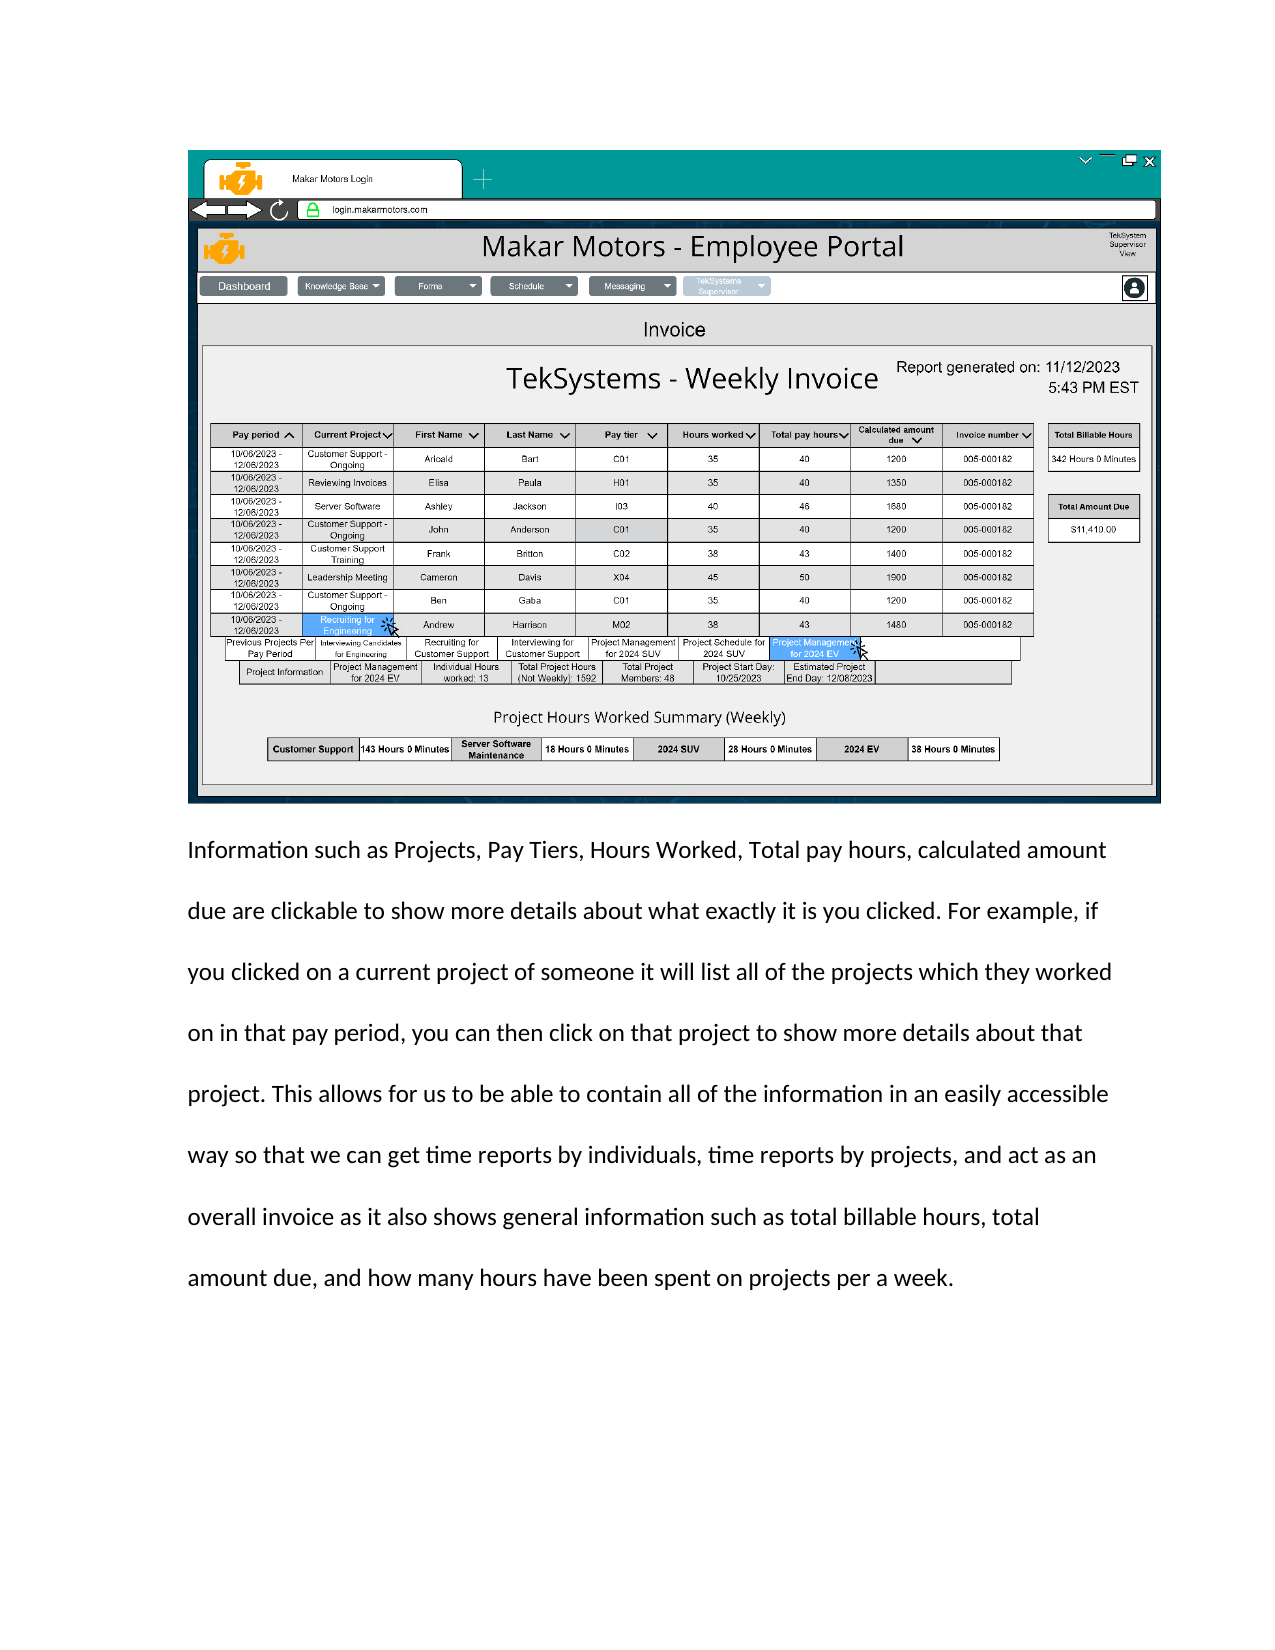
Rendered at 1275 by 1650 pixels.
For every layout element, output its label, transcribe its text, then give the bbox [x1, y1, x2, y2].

text (We have merged all 3, time report by individual, time report by project, and vendor invoice into one report as it makes more logical sense to have them all work as one rather than have the 3 as separate reports) Information such as Projects, Pay Tiers, Hours Worked, Total pay hours, calculated amount due are clickable to show more details about what exactly it is you clicked. For example, if you clicked on a current project of someone it will list all of the projects which they worked on in that pay period, you can then click on that project to show more details about that project. This allows for us to be able to contain all of the information in an easily accessible way so that we can get time reports by individuals, time reports by projects, and act as an overall invoice as it also shows general information such as total billable hours, total amount due, and how many hours have been spent on projects per a week. [187, 804, 1125, 1292]
picture [1137, 799, 1151, 804]
picture [187, 150, 1162, 804]
picture [1055, 800, 1072, 804]
